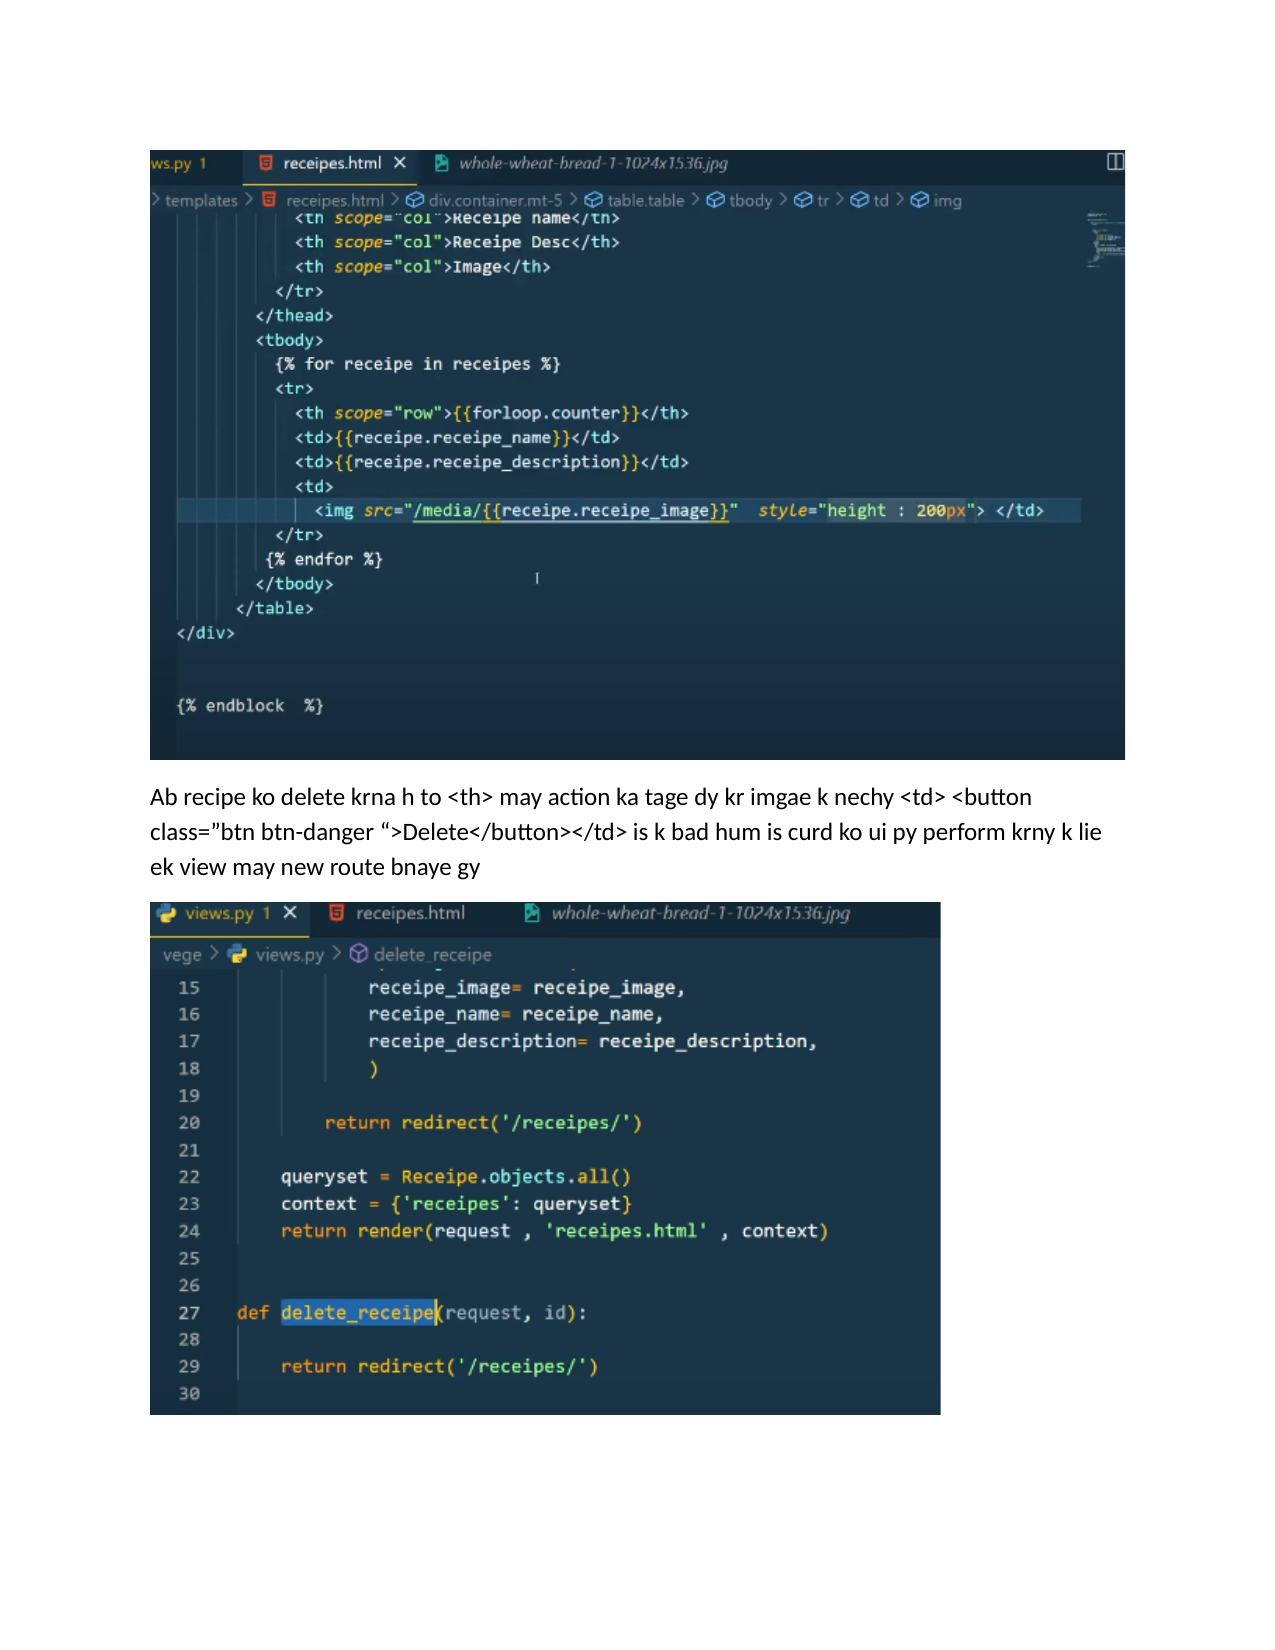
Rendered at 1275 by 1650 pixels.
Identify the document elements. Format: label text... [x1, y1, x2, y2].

picture [150, 902, 941, 1415]
text Ab recipe ko delete krna h to <th> may action ka tage dy kr imgae k nechy <td> <button class=”btn btn-danger “>Delete</button></td> is k bad hum is curd ko ui py perform krny k lie ek view may new route bnaye gy [150, 781, 1125, 881]
picture [150, 150, 1125, 760]
